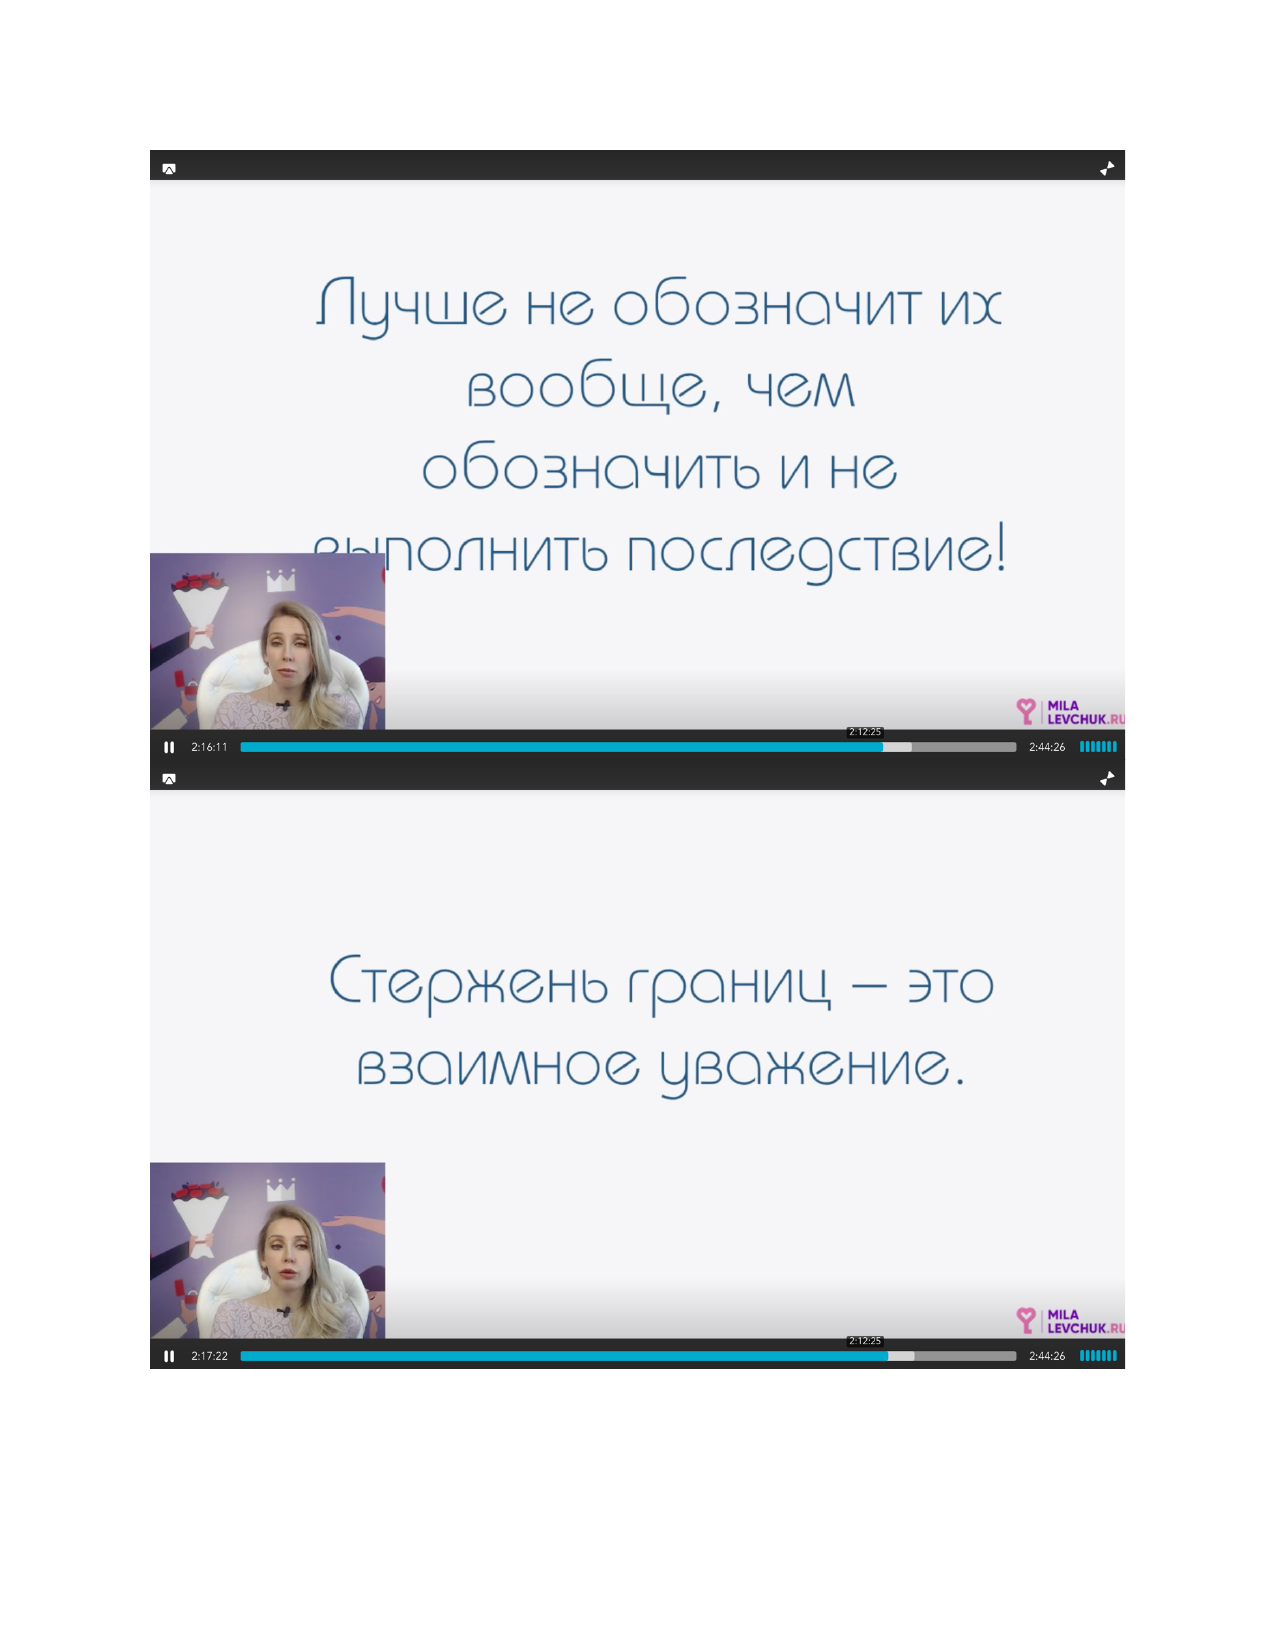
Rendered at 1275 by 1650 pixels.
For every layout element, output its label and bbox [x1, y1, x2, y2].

picture [150, 150, 1125, 1369]
